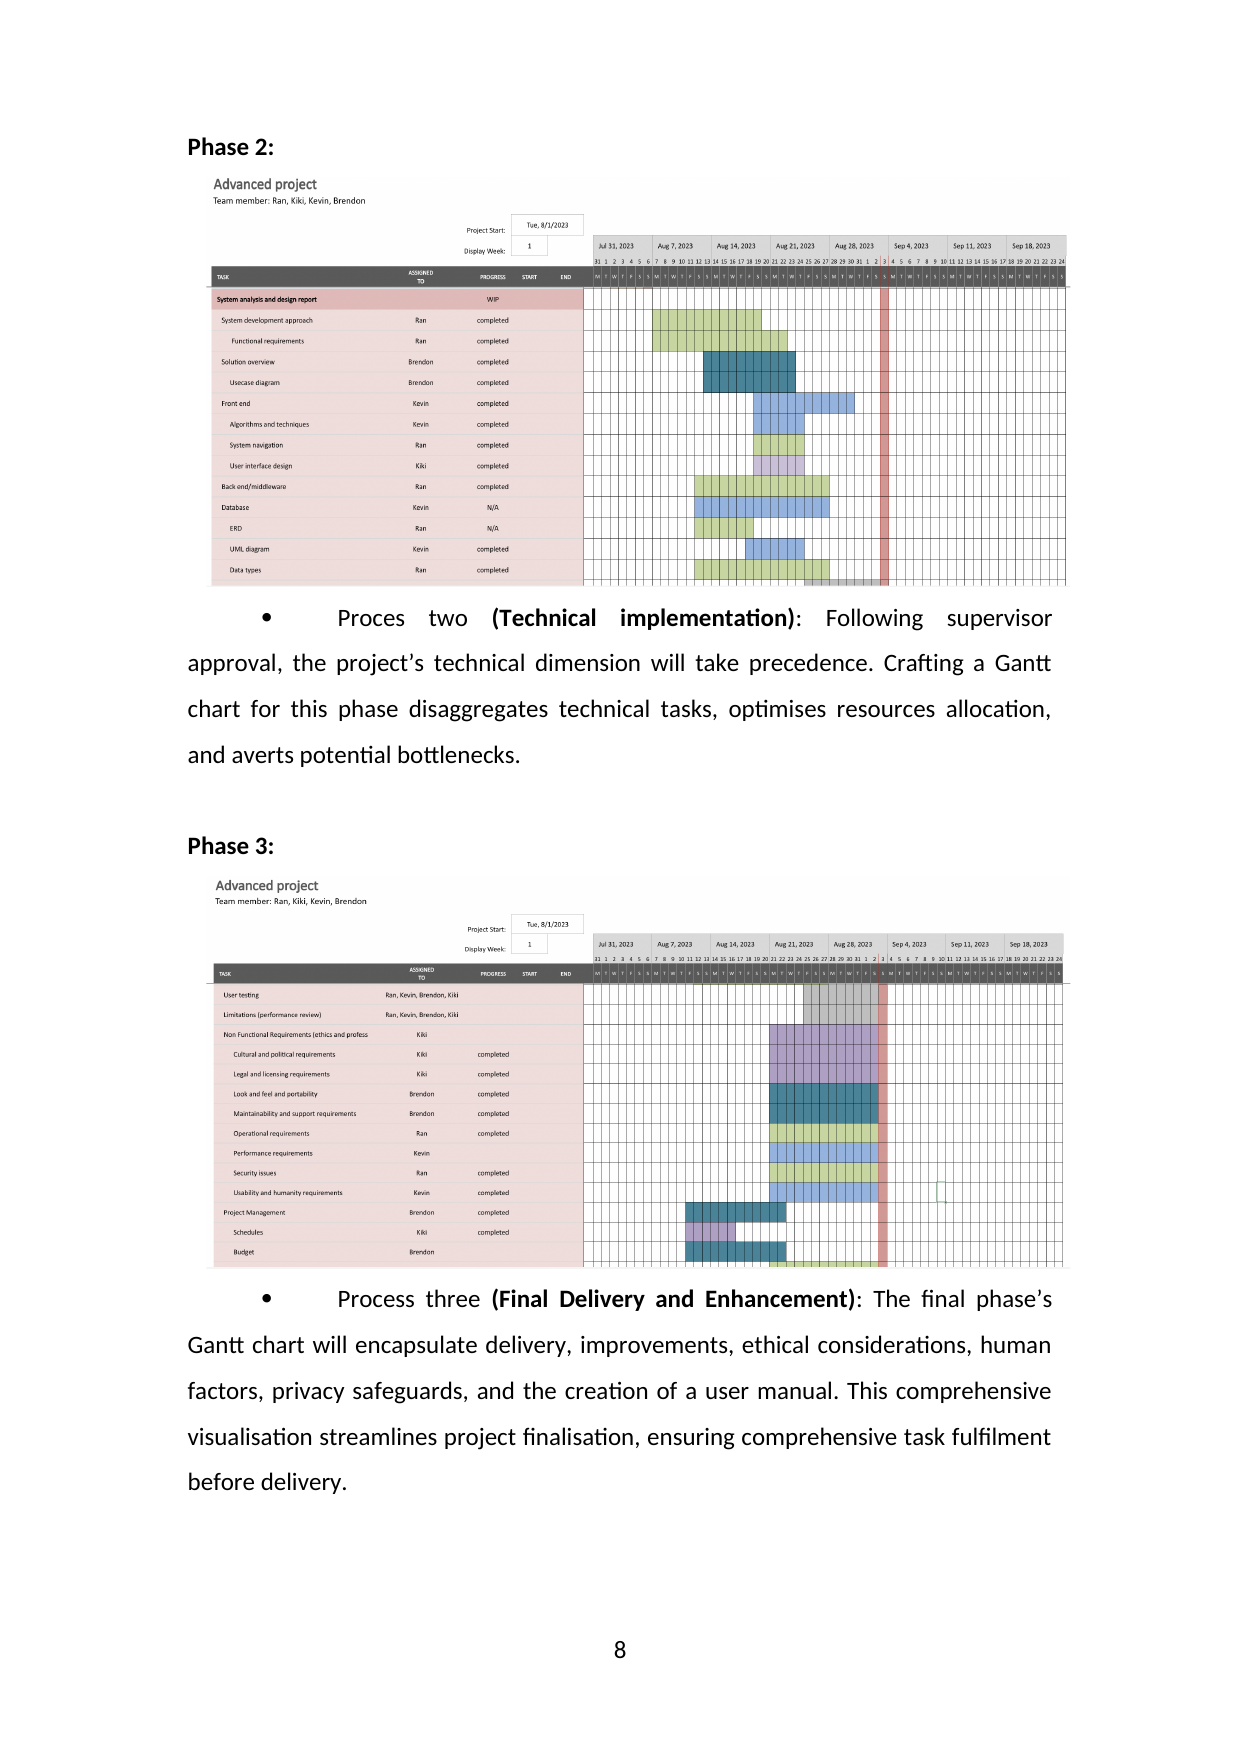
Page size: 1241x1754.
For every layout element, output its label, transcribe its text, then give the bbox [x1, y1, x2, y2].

text Phase 2: [187, 131, 1053, 162]
list Process three (Final Delivery and Enhancement): The final phase’s Gantt chart will encapsulate delivery, improvements, ethical considerations, human factors, privacy safeguards, and the creation of a user manual. This comprehensive visualisation streamlines project finalisation, ensuring comprehensive task fulfilment before delivery. [187, 1284, 1053, 1497]
text Phase 3: [187, 830, 1053, 861]
list Proces two (Technical implementation): Following supervisor approval, the project’s technical dimension will take precedence. Crafting a Gantt chart for this phase disaggregates technical tasks, optimises resources allocation, and averts potential bottlenecks. [187, 602, 1053, 769]
